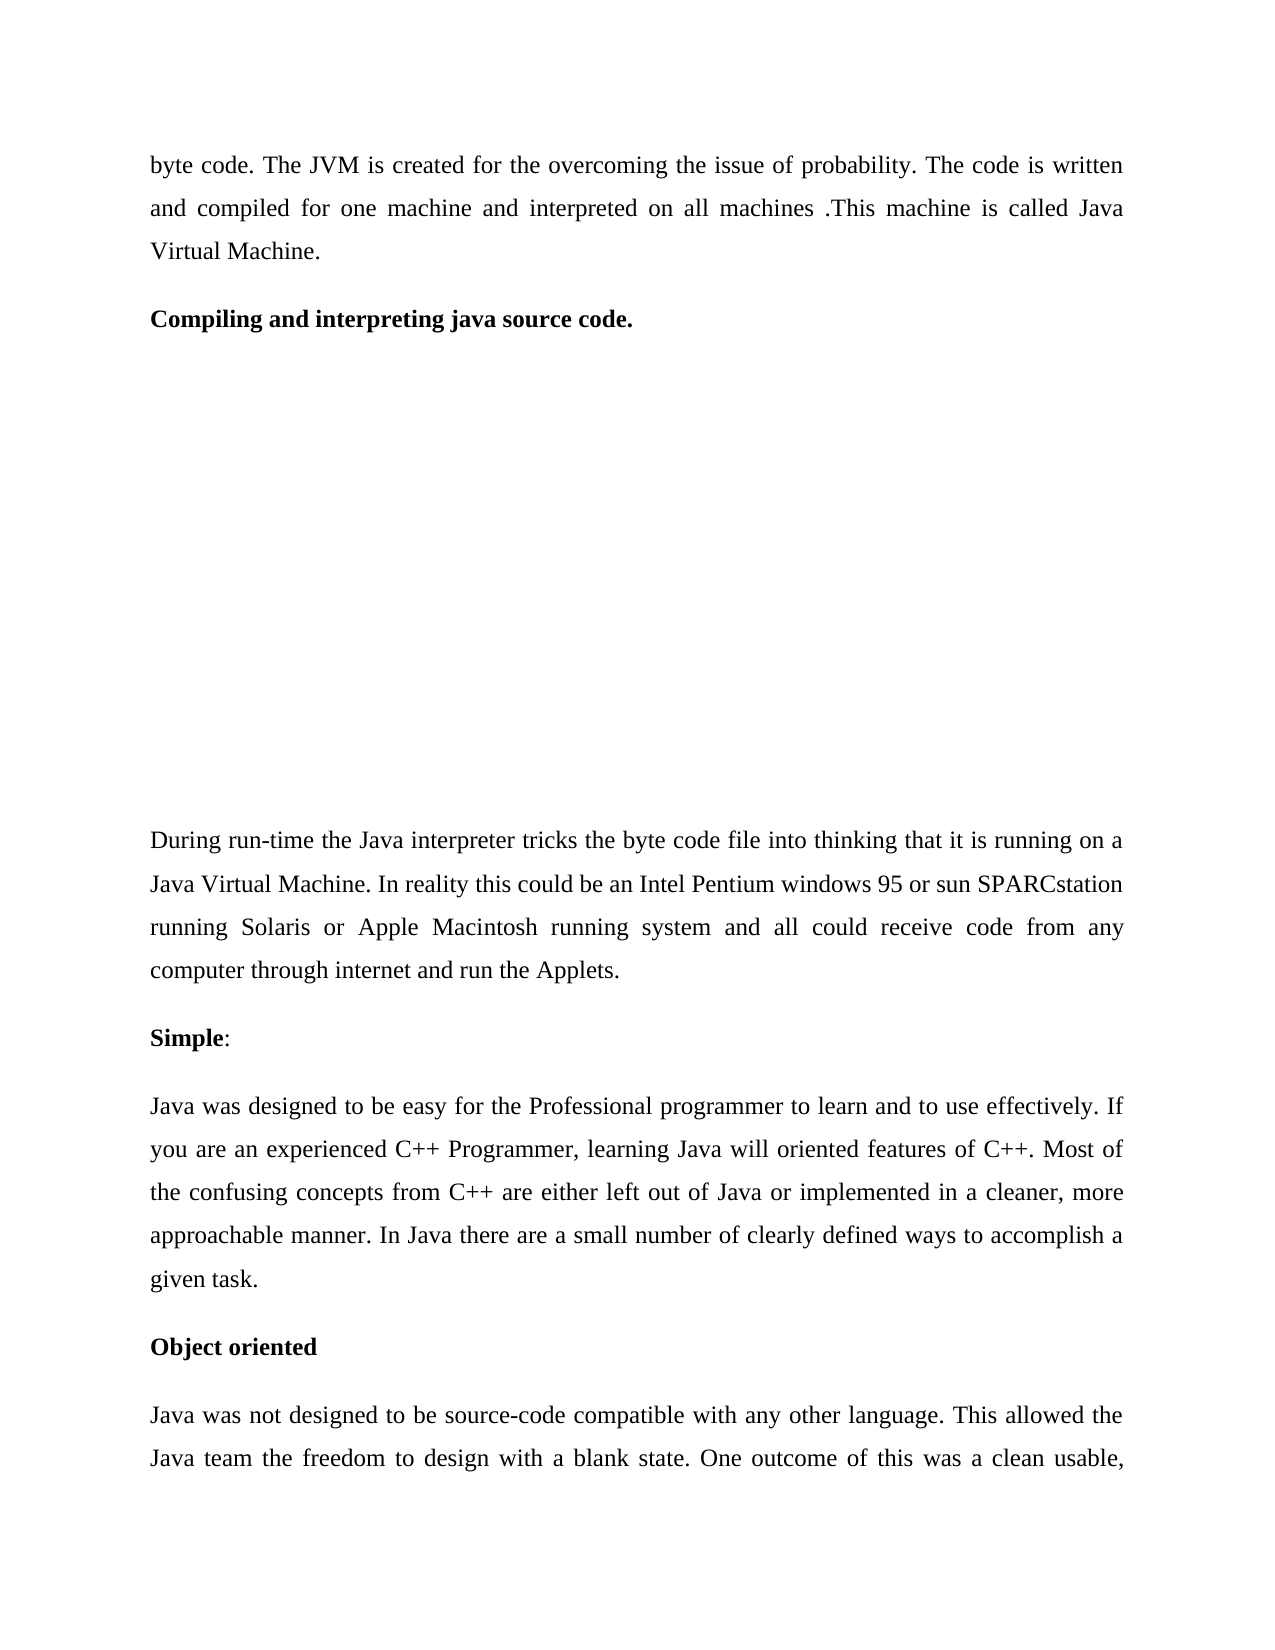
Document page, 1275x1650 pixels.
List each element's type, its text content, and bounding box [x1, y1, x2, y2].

text During run-time the Java interpreter tricks the byte code file into thinking that it is running on a Java Virtual Machine. In reality this could be an Intel Pentium windows 95 or sun SPARCstation running Solaris or Apple Macintosh running system and all could receive code from any computer through internet and run the Applets. [150, 826, 1125, 984]
text Java was designed to be easy for the Professional programmer to learn and to use effectively. If you are an experienced C++ Programmer, learning Java will oriented features of C++. Most of the confusing concepts from C++ are either left out of Java or implemented in a cleaner, more approachable manner. In Java there are a small number of clearly defined ways to accomplish a given task. [150, 1091, 1125, 1292]
text Compiling and interpreting java source code. [150, 304, 1125, 333]
subtitle Object oriented [150, 1332, 1125, 1361]
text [150, 1400, 1125, 1472]
text Simple: [150, 1023, 1125, 1052]
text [150, 150, 1125, 265]
